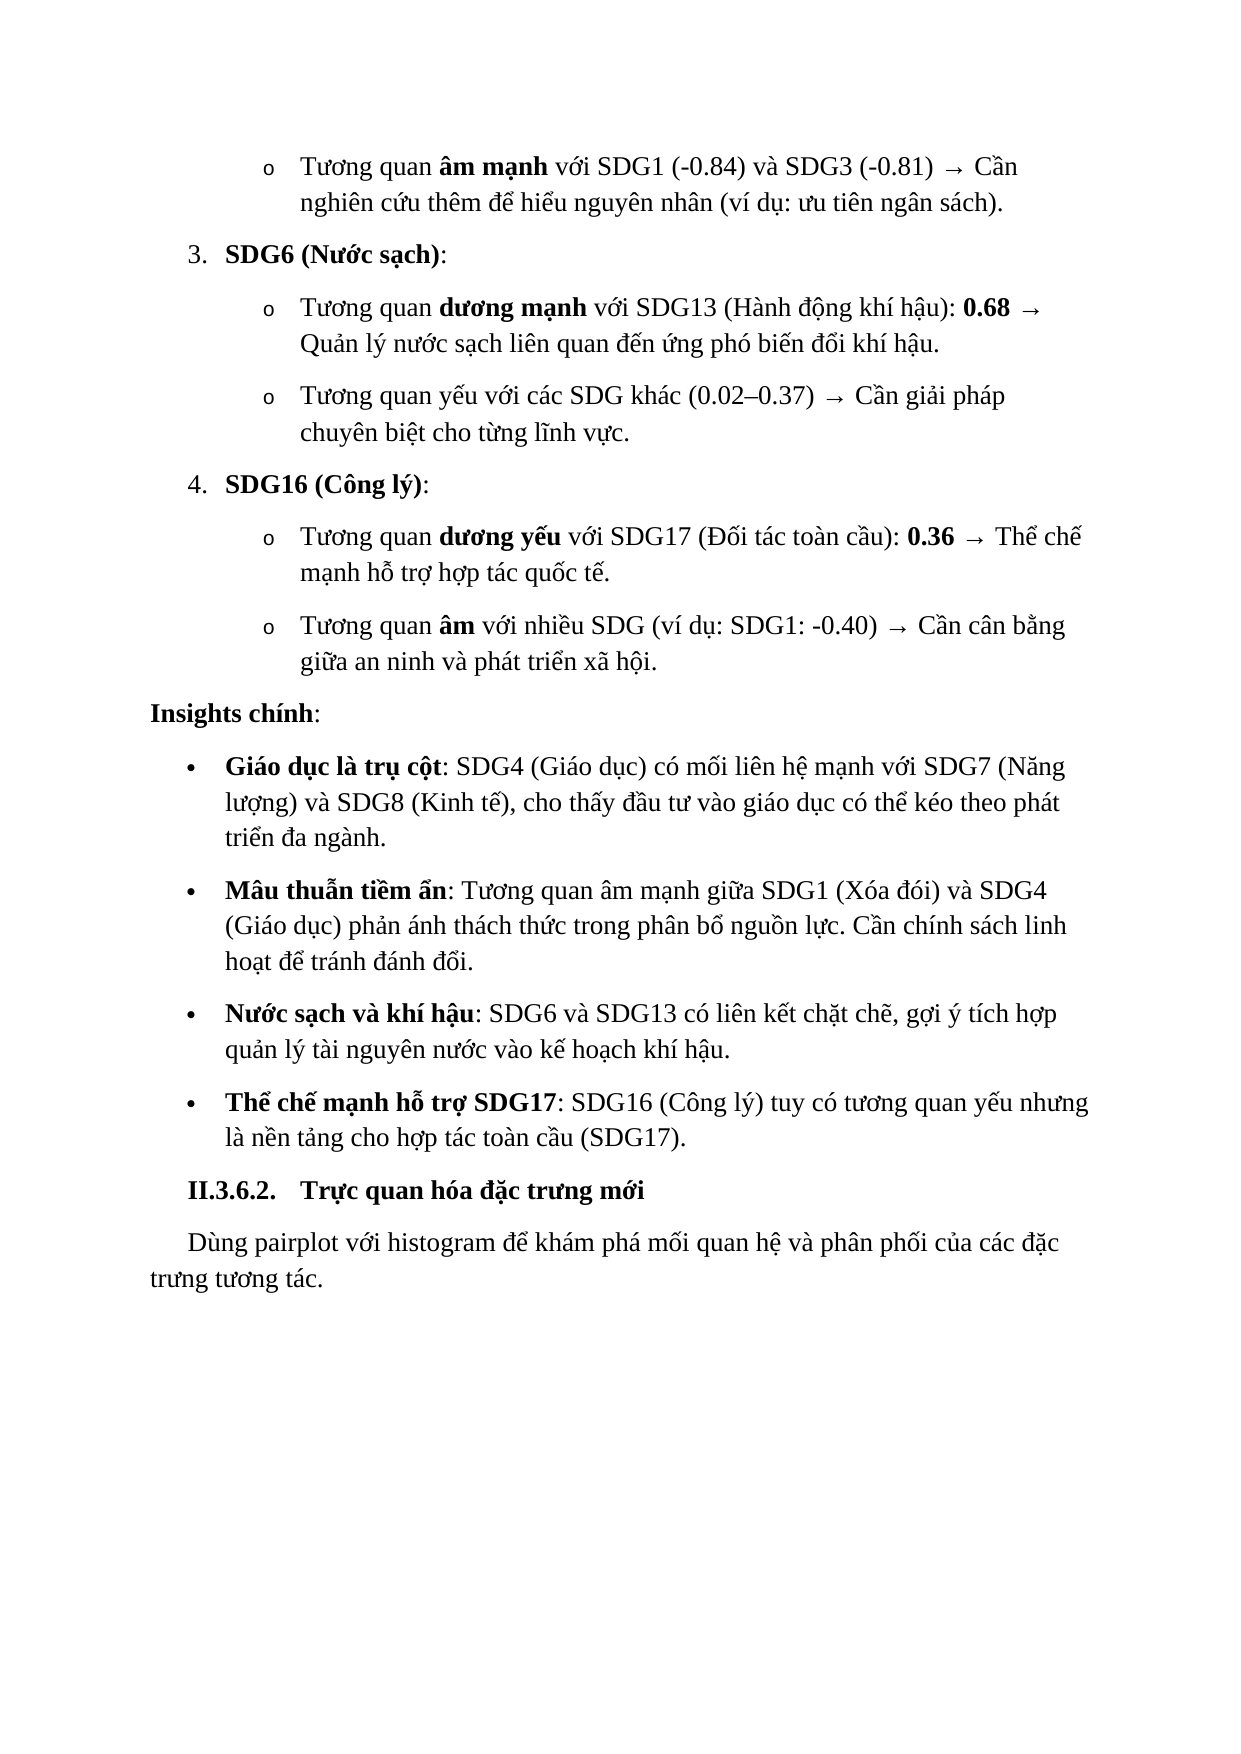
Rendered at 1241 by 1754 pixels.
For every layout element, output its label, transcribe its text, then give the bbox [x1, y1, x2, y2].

text Dùng pairplot với histogram để khám phá mối quan hệ và phân phối của các đặc trưng tương tác. [150, 1226, 1090, 1293]
list Mâu thuẫn tiềm ẩn: Tương quan âm mạnh giữa SDG1 (Xóa đói) và SDG4 (Giáo dục) phản ánh thách thức trong phân bổ nguồn lực. Cần chính sách linh hoạt để tránh đánh đổi. [187, 874, 1090, 976]
text Insights chính: [150, 697, 1090, 729]
list Tương quan dương yếu với SDG17 (Đối tác toàn cầu): 0.36 → Thể chế mạnh hỗ trợ hợp tác quốc tế. [262, 520, 1090, 588]
list Giáo dục là trụ cột: SDG4 (Giáo dục) có mối liên hệ mạnh với SDG7 (Năng lượng) và SDG8 (Kinh tế), cho thấy đầu tư vào giáo dục có thể kéo theo phát triển đa ngành. [187, 750, 1090, 852]
list Tương quan âm với nhiều SDG (ví dụ: SDG1: -0.40) → Cần cân bằng giữa an ninh và phát triển xã hội. [262, 609, 1090, 676]
list Tương quan yếu với các SDG khác (0.02–0.37) → Cần giải pháp chuyên biệt cho từng lĩnh vực. [262, 379, 1090, 447]
list Tương quan dương mạnh với SDG13 (Hành động khí hậu): 0.68 → Quản lý nước sạch liên quan đến ứng phó biến đổi khí hậu. [262, 291, 1090, 358]
list Thể chế mạnh hỗ trợ SDG17: SDG16 (Công lý) tuy có tương quan yếu nhưng là nền tảng cho hợp tác toàn cầu (SDG17). [187, 1086, 1090, 1153]
list Trực quan hóa đặc trưng mới [187, 1174, 1090, 1205]
list SDG16 (Công lý): [187, 468, 1090, 499]
list Nước sạch và khí hậu: SDG6 và SDG13 có liên kết chặt chẽ, gợi ý tích hợp quản lý tài nguyên nước vào kế hoạch khí hậu. [187, 998, 1090, 1064]
list SDG6 (Nước sạch): [187, 238, 1090, 270]
list Tương quan âm mạnh với SDG1 (-0.84) và SDG3 (-0.81) → Cần nghiên cứu thêm để hiểu nguyên nhân (ví dụ: ưu tiên ngân sách). [262, 150, 1090, 217]
